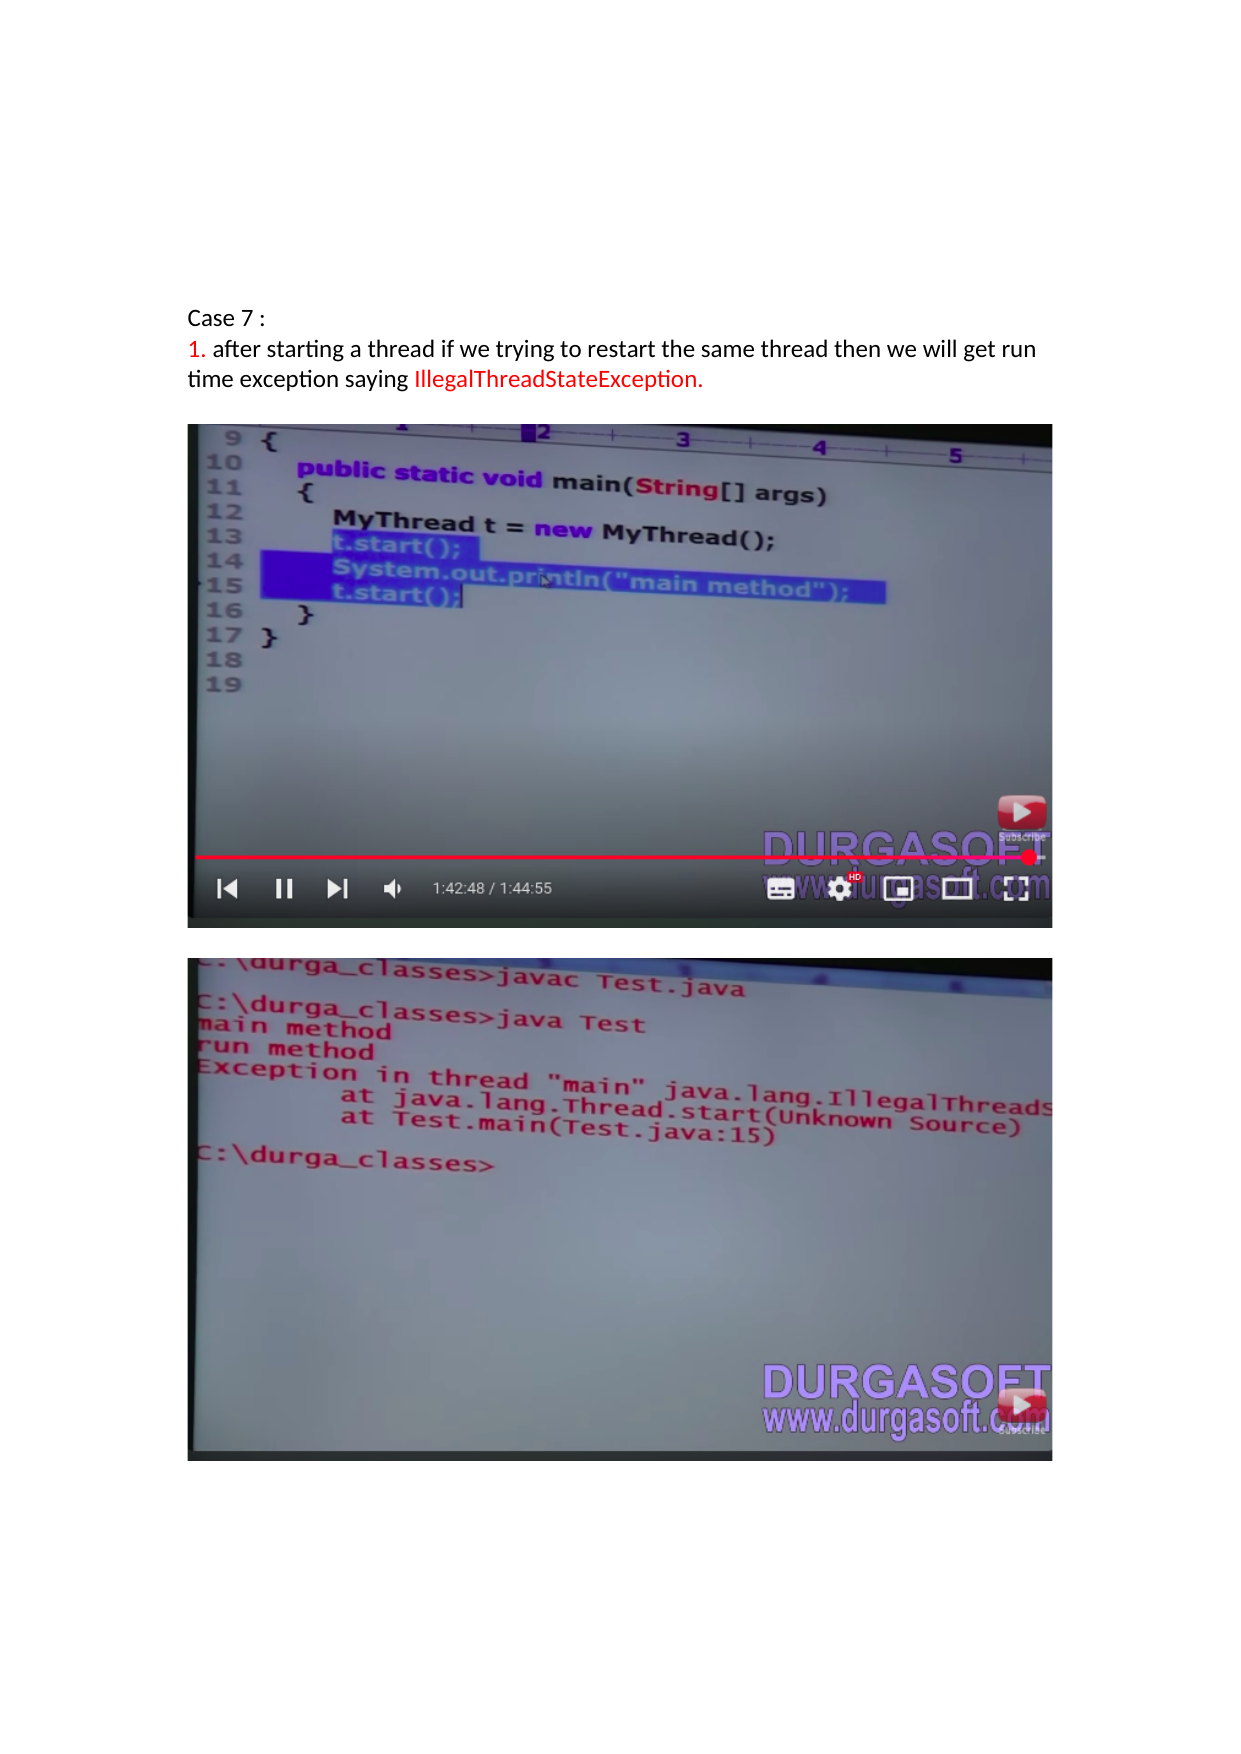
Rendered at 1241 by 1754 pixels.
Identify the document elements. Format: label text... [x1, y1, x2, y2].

list Case 7 : [187, 303, 1053, 333]
picture [187, 958, 1053, 1461]
list after starting a thread if we trying to restart the same thread then we will get run time exception saying IllegalThreadStateException. [187, 333, 1053, 394]
picture [187, 424, 1053, 928]
